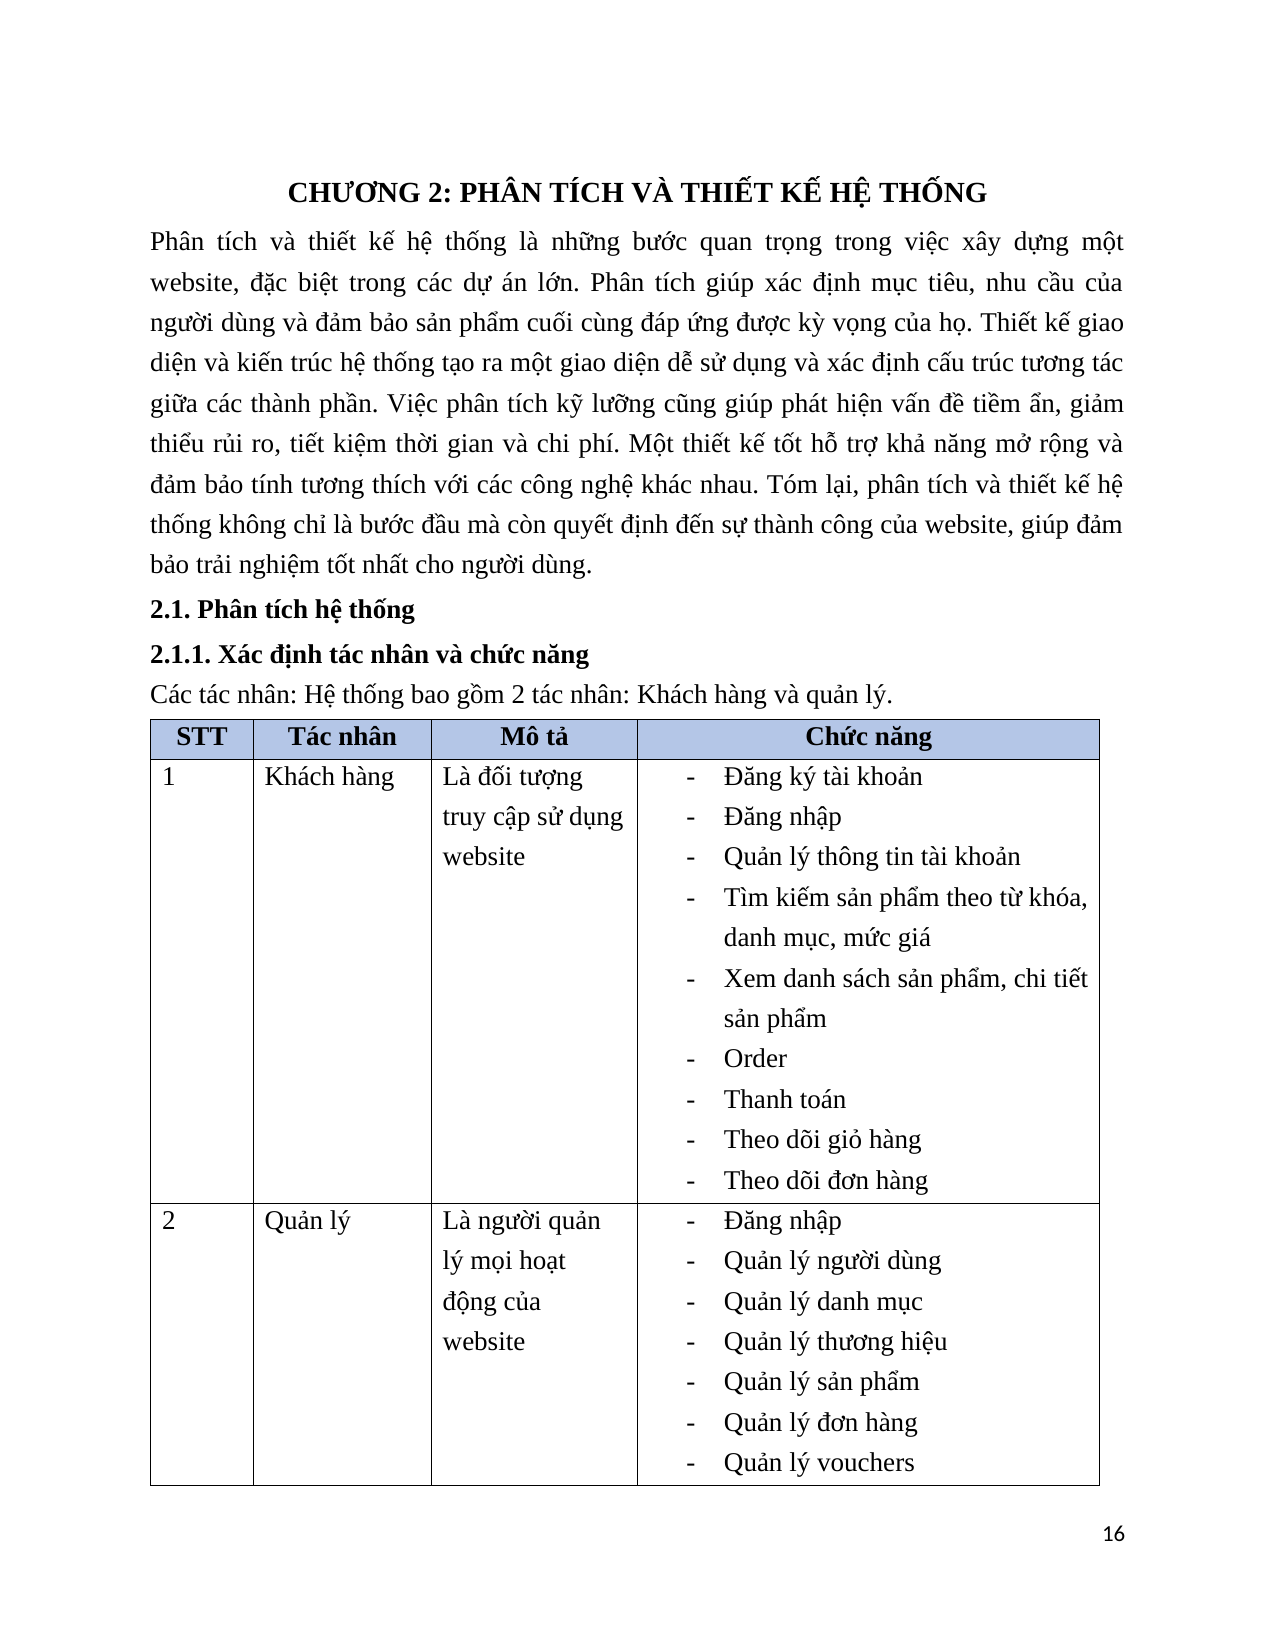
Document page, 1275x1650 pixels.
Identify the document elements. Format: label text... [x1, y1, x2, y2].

table_cell Khách hàng [254, 760, 431, 1203]
table_cell 1 [151, 760, 253, 1203]
table_cell Quản lý [254, 1204, 431, 1485]
text Các tác nhân: Hệ thống bao gồm 2 tác nhân: Khách hàng và quản lý. [150, 678, 1125, 709]
text Phân tích và thiết kế hệ thống là những bước quan trọng trong việc xây dựng một website, đặc biệt trong các dự án lớn. Phân tích giúp xác định mục tiêu, nhu cầu của người dùng và đảm bảo sản phẩm cuối cùng đáp ứng được kỳ vọng của họ. Thiết kế giao diện và kiến trúc hệ thống tạo ra một giao diện dễ sử dụng và xác định cấu trúc tương tác giữa các thành phần. Việc phân tích kỹ lưỡng cũng giúp phát hiện vấn đề tiềm ẩn, giảm thiểu rủi ro, tiết kiệm thời gian và chi phí. Một thiết kế tốt hỗ trợ khả năng mở rộng và đảm bảo tính tương thích với các công nghệ khác nhau. Tóm lại, phân tích và thiết kế hệ thống không chỉ là bước đầu mà còn quyết định đến sự thành công của website, giúp đảm bảo trải nghiệm tốt nhất cho người dùng. [150, 225, 1125, 580]
table_header Mô tả [432, 720, 637, 759]
table_header STT [151, 720, 253, 759]
subtitle CHƯƠNG 2: PHÂN TÍCH VÀ THIẾT KẾ HỆ THỐNG [150, 175, 1125, 208]
subtitle 2.1.1. Xác định tác nhân và chức năng [150, 638, 1125, 669]
table_header Tác nhân [254, 720, 431, 759]
table_cell Đăng ký tài khoản Đăng nhập Quản lý thông tin tài khoản Tìm kiếm sản phẩm theo từ khóa, danh mục, mức giá Xem danh sách sản phẩm, chi tiết sản phẩm Order Thanh toán Theo dõi giỏ hàng Theo dõi đơn hàng [638, 760, 1099, 1203]
table_header Chức năng [638, 720, 1099, 759]
table_cell 2 [151, 1204, 253, 1485]
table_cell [638, 1204, 1099, 1485]
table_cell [432, 1204, 637, 1485]
table_cell Là đối tượng truy cập sử dụng website [432, 760, 637, 1203]
subtitle 2.1. Phân tích hệ thống [150, 593, 1125, 624]
